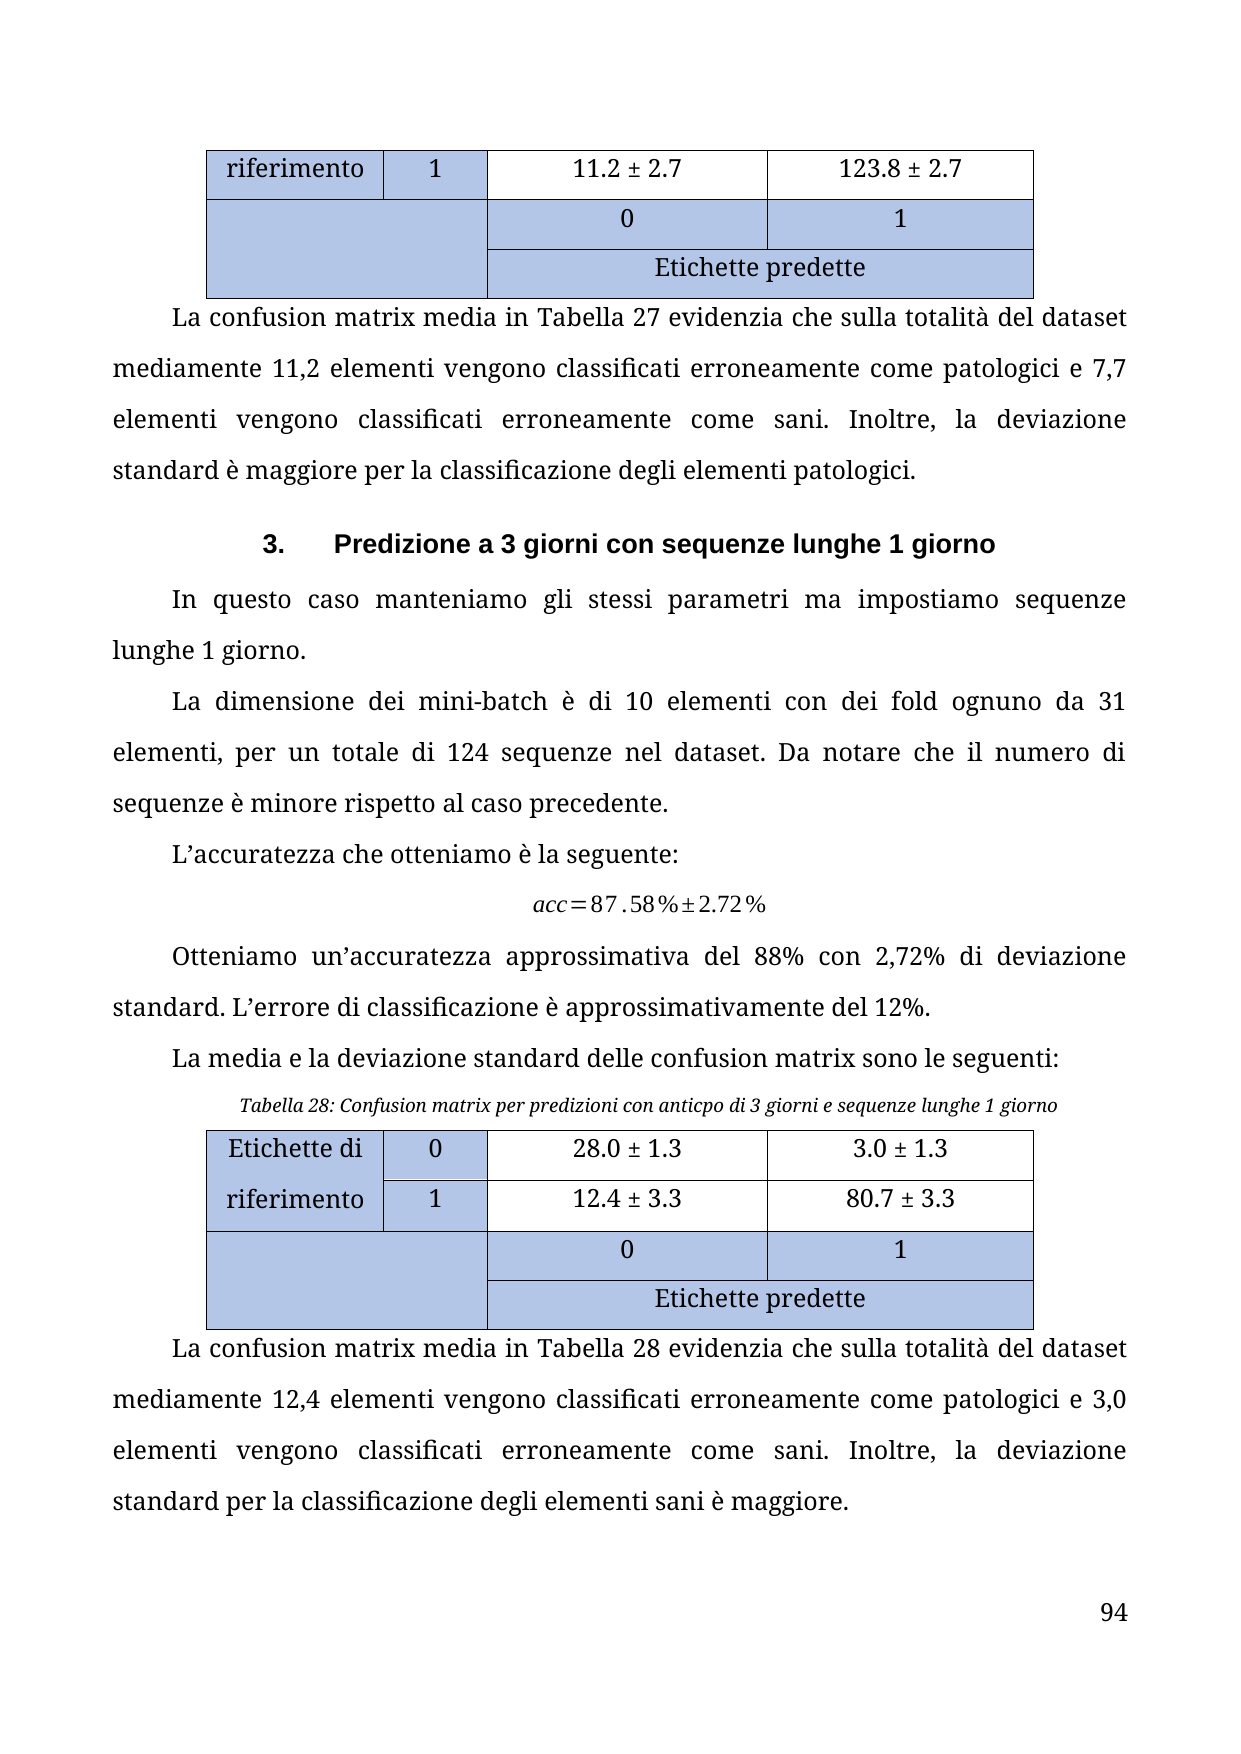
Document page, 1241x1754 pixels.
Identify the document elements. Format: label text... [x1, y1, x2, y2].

table_cell 11.2 ± 2.7 [488, 151, 767, 199]
table_cell Etichette predette [488, 250, 1033, 298]
text Otteniamo un’accuratezza approssimativa del 88% con 2,72% di deviazione standard. L’errore di classificazione è approssimativamente del 12%. [112, 939, 1128, 1024]
table_cell 1 [384, 151, 487, 199]
text La media e la deviazione standard delle confusion matrix sono le seguenti: [112, 1041, 1128, 1075]
table_cell 80.7 ± 3.3 [768, 1181, 1033, 1231]
text In questo caso manteniamo gli stessi parametri ma impostiamo sequenze lunghe 1 giorno. [112, 581, 1128, 667]
text La confusion matrix media in Tabella 28 evidenzia che sulla totalità del dataset mediamente 12,4 elementi vengono classificati erroneamente come patologici e 3,0 elementi vengono classificati erroneamente come sani. Inoltre, la deviazione standard per la classificazione degli elementi sani è maggiore. [112, 1330, 1128, 1517]
table_cell 1 [768, 1232, 1033, 1280]
text La confusion matrix media in Tabella 27 evidenzia che sulla totalità del dataset mediamente 11,2 elementi vengono classificati erroneamente come patologici e 7,7 elementi vengono classificati erroneamente come sani. Inoltre, la deviazione standard è maggiore per la classificazione degli elementi patologici. [112, 299, 1128, 486]
table_cell [207, 200, 487, 298]
table_header 28.0 ± 1.3 [488, 1131, 767, 1179]
text Tabella 28: Confusion matrix per predizioni con anticpo di 3 giorni e sequenze lunghe 1 giorno [112, 1092, 1128, 1117]
table_cell 0 [488, 200, 767, 249]
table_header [207, 151, 383, 199]
table_cell [207, 1232, 487, 1329]
table_cell 1 [768, 200, 1033, 249]
table_cell 12.4 ± 3.3 [488, 1181, 767, 1231]
table_cell Etichette predette [488, 1281, 1033, 1329]
text La dimensione dei mini-batch è di 10 elementi con dei fold ognuno da 31 elementi, per un totale di 124 sequenze nel dataset. Da notare che il numero di sequenze è minore rispetto al caso precedente. [112, 683, 1128, 820]
table_header 0 [384, 1131, 487, 1179]
table_cell 0 [488, 1232, 767, 1280]
table_cell 123.8 ± 2.7 [768, 151, 1033, 199]
subtitle Predizione a 3 giorni con sequenze lunghe 1 giorno [262, 528, 1128, 559]
text L’accuratezza che otteniamo è la seguente: [112, 837, 1128, 871]
table_header Etichette di riferimento [207, 1131, 383, 1231]
table_cell 1 [384, 1181, 487, 1231]
table_header 3.0 ± 1.3 [768, 1131, 1033, 1179]
